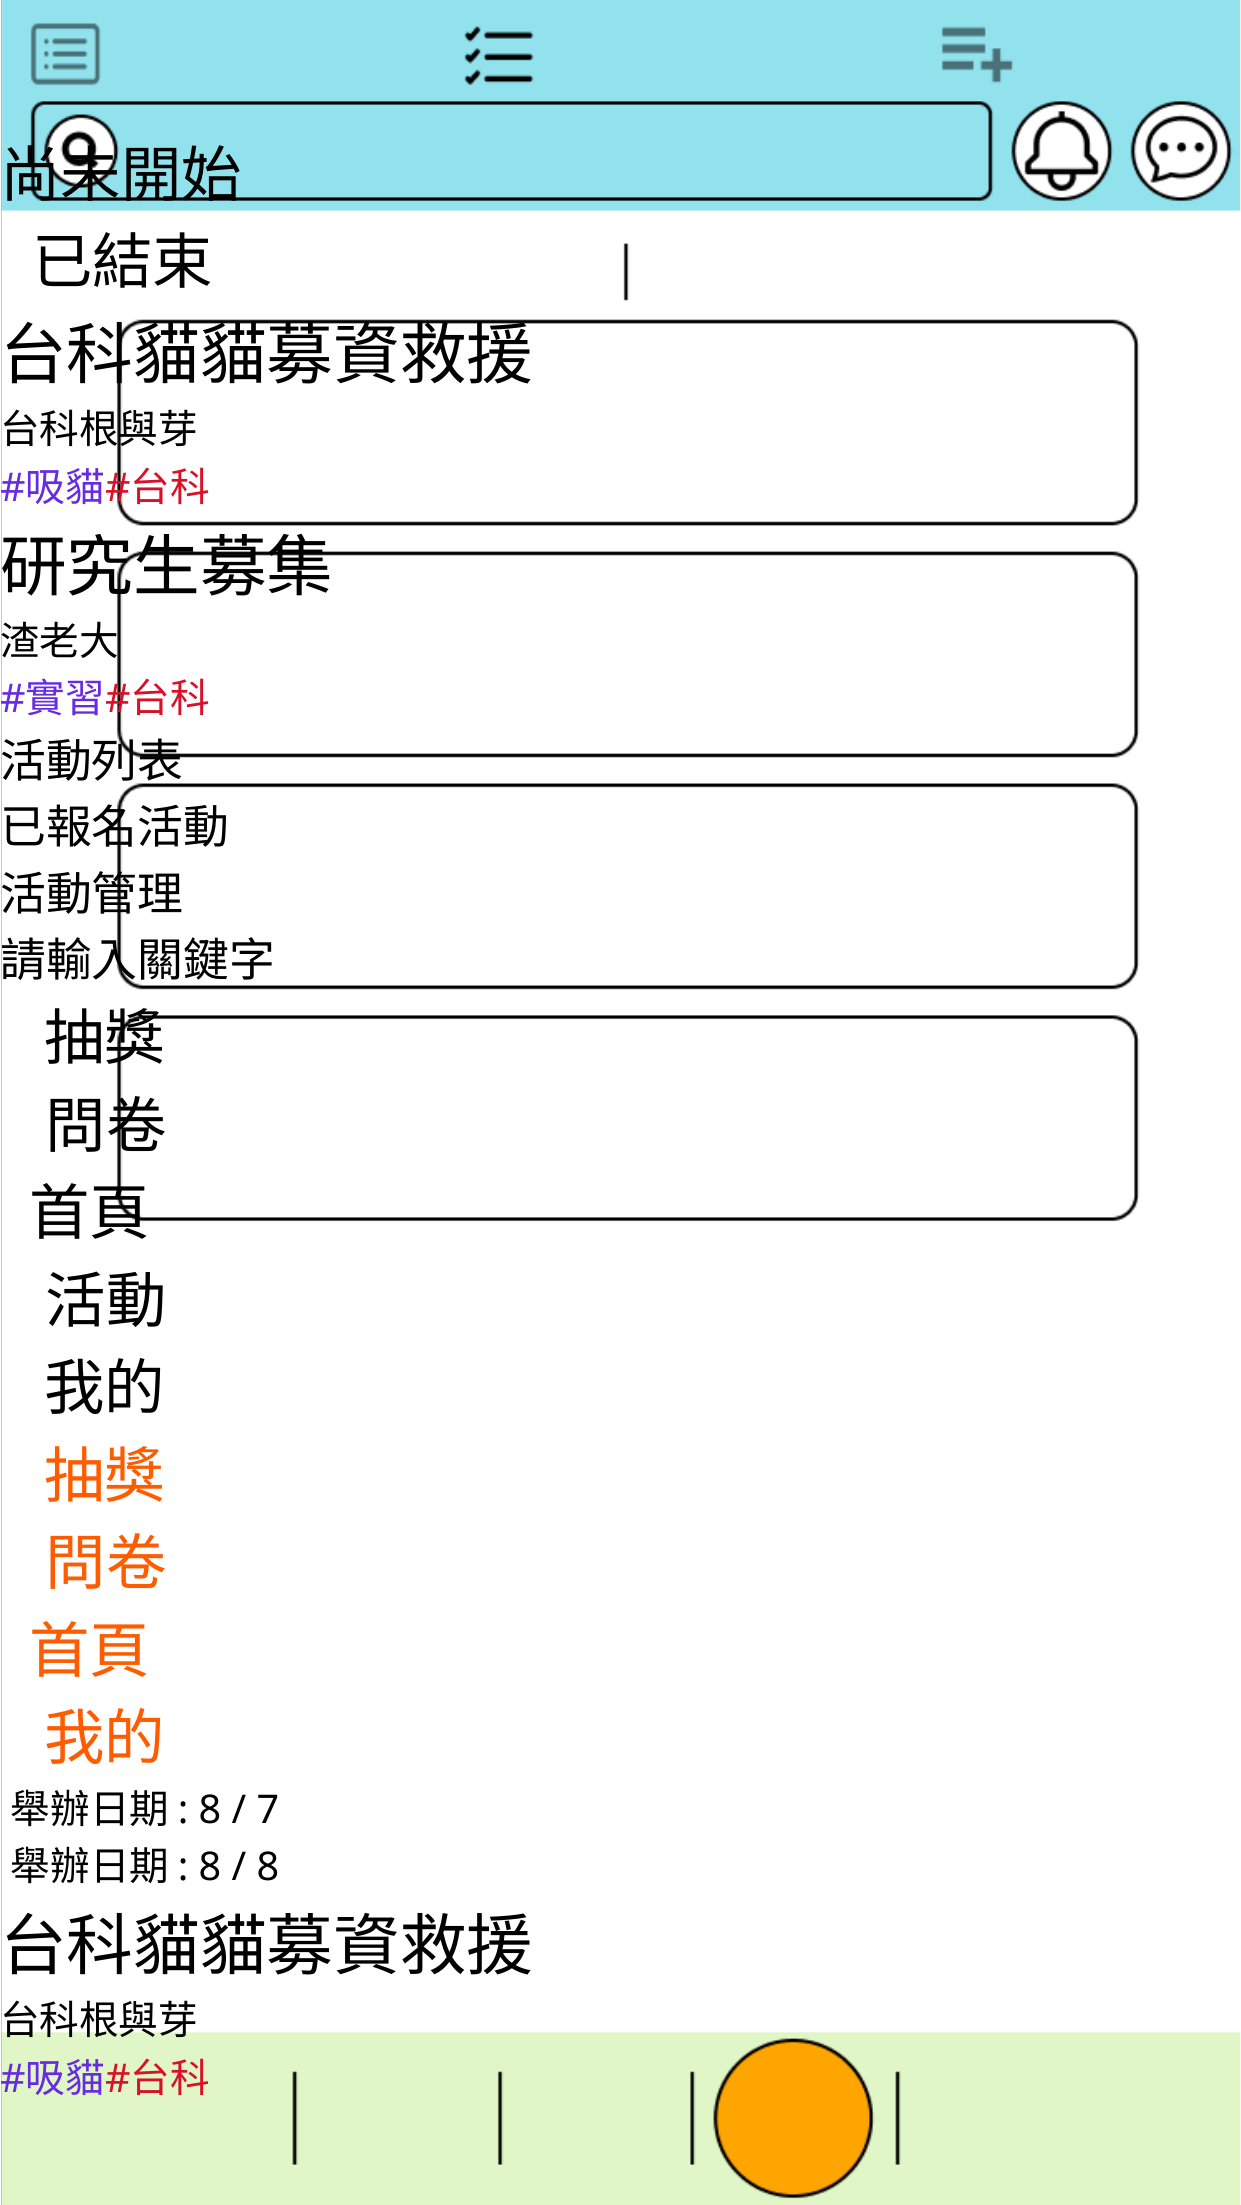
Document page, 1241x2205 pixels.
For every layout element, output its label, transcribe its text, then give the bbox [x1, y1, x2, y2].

table_header 渣老大 [0, 609, 213, 667]
table_header 問卷 [0, 1515, 212, 1602]
table_header #吸貓#台科 [0, 2046, 222, 2104]
table_header 已結束 [0, 214, 245, 301]
table_header 尚未開始 [0, 126, 245, 214]
table_header #吸貓#台科 [0, 455, 222, 513]
table_header 首頁 [0, 1165, 179, 1252]
table_header 台科貓貓募資救援 [0, 301, 566, 398]
table_header 我的 [0, 1690, 209, 1777]
table_header 舉辦日期 : 8 / 8 [0, 1835, 290, 1892]
table_header 我的 [0, 1340, 209, 1427]
table_header 活動管理 [0, 857, 197, 923]
table_header 活動列表 [0, 724, 193, 791]
table_header 首頁 [0, 1602, 179, 1689]
table_header 台科根與芽 [0, 398, 213, 455]
table_header 台科根與芽 [0, 1989, 213, 2046]
table_header 舉辦日期 : 8 / 7 [0, 1777, 290, 1835]
picture [0, 0, 1241, 2205]
table_header 請輸入關鍵字 [0, 923, 293, 989]
table_header 問卷 [0, 1077, 212, 1164]
table_header 抽獎 [0, 1427, 209, 1514]
table_header 研究生募集 [0, 513, 402, 609]
table_header 已報名活動 [0, 791, 240, 857]
table_header #實習#台科 [0, 667, 222, 724]
table_header 台科貓貓募資救援 [0, 1892, 566, 1989]
table_header 抽獎 [0, 990, 209, 1077]
table_header 活動 [0, 1252, 212, 1339]
